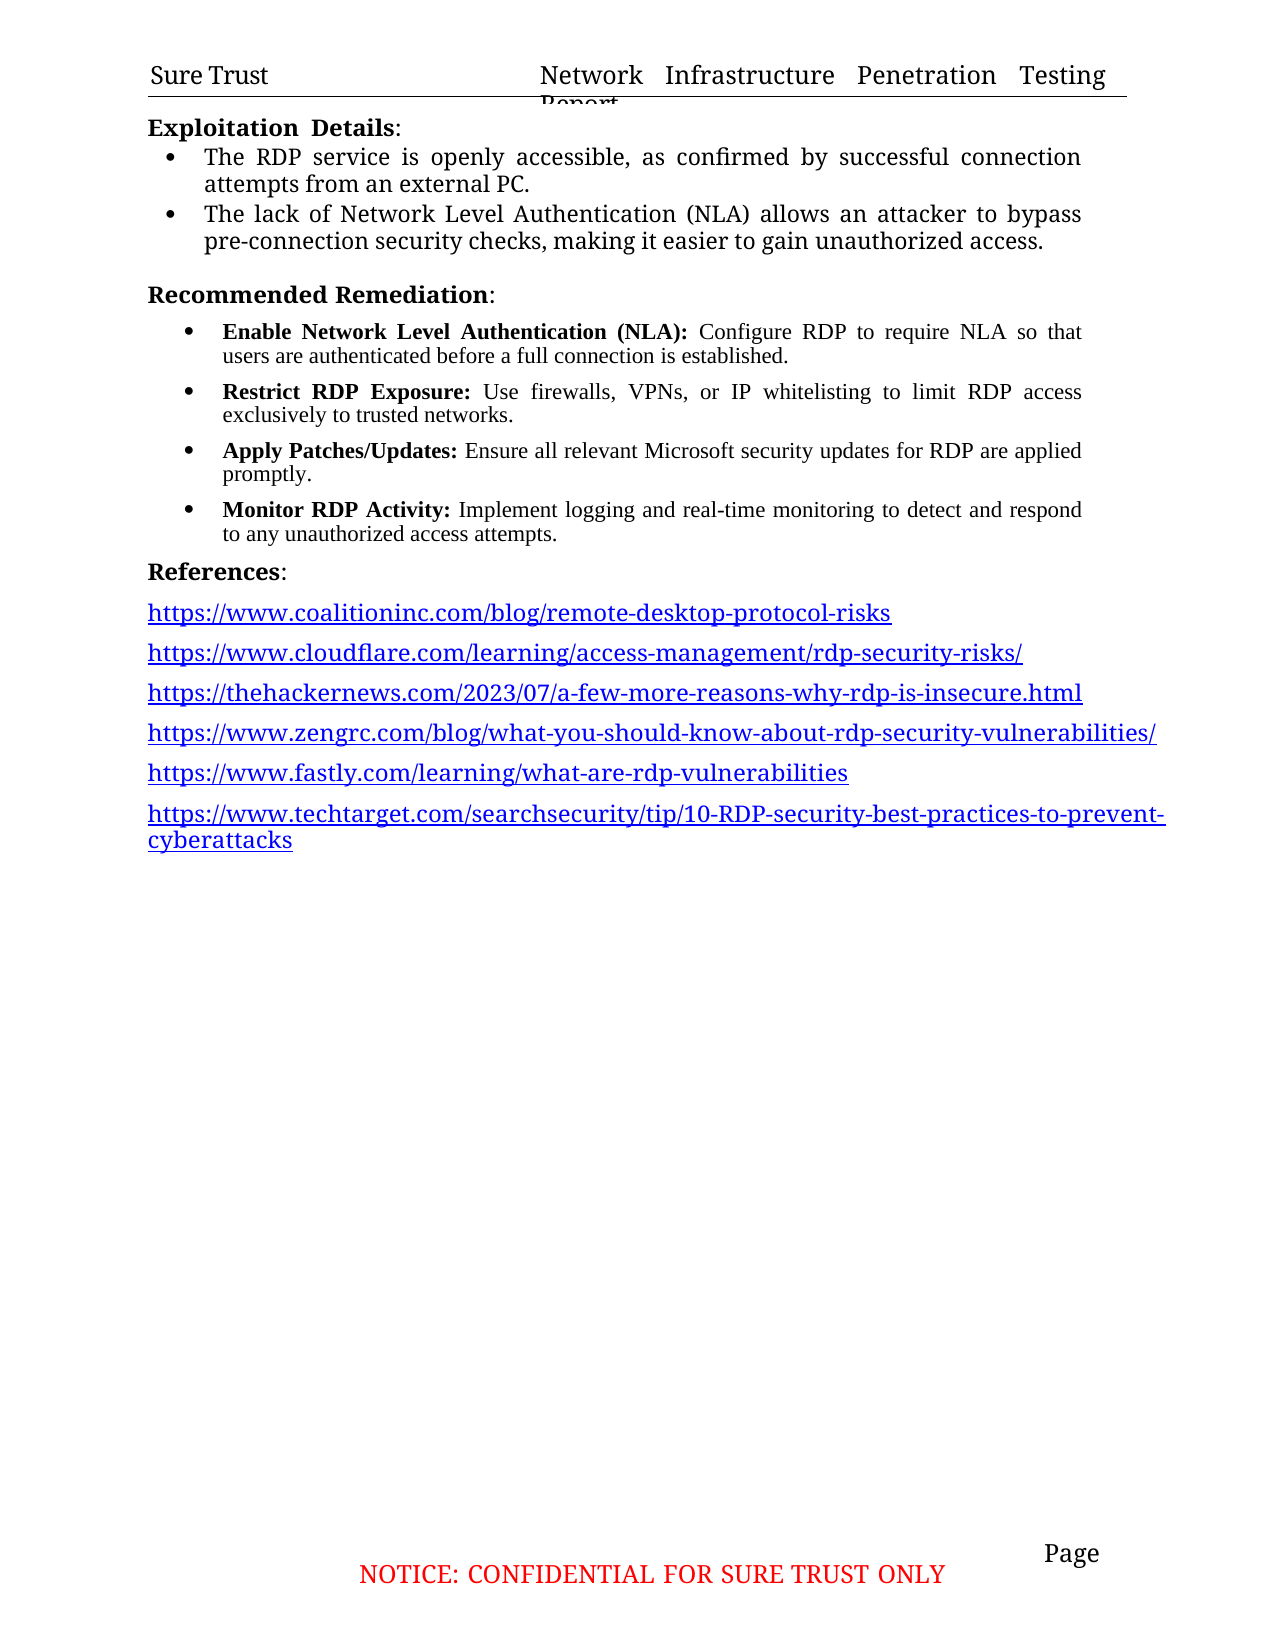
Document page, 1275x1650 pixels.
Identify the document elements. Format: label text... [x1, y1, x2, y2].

text https://www.fastly.com/learning/what-are-rdp-vulnerabilities [147, 759, 1167, 787]
text Recommended Remediation: [147, 281, 1083, 309]
list Restrict RDP Exposure: Use firewalls, VPNs, or IP whitelisting to limit RDP access exclusively to trusted networks. [185, 380, 1083, 427]
text https://www.techtarget.com/searchsecurity/tip/10-RDP-security-best-practices-to-prevent-cyberattacks [147, 800, 1167, 855]
text https://www.coalitioninc.com/blog/remote-desktop-protocol-risks [147, 599, 1167, 627]
text https://thehackernews.com/2023/07/a-few-more-reasons-why-rdp-is-insecure.html [147, 679, 1167, 707]
text https://www.cloudflare.com/learning/access-management/rdp-security-risks/ [147, 639, 1167, 667]
list The lack of Network Level Authentication (NLA) allows an attacker to bypass pre-connection security checks, making it easier to gain unauthorized access. [166, 201, 1083, 256]
text https://www.zengrc.com/blog/what-you-should-know-about-rdp-security-vulnerabilities/ [147, 719, 1167, 747]
list Enable Network Level Authentication (NLA): Configure RDP to require NLA so that users are authenticated before a full connection is established. [185, 321, 1083, 368]
text Exploitation Details: [147, 114, 1092, 142]
list The RDP service is openly accessible, as confirmed by successful connection attempts from an external PC. [166, 144, 1083, 199]
list Monitor RDP Activity: Implement logging and real-time monitoring to detect and respond to any unauthorized access attempts. [185, 499, 1083, 546]
text References: [147, 558, 1167, 586]
list Apply Patches/Updates: Ensure all relevant Microsoft security updates for RDP are applied promptly. [185, 440, 1083, 487]
